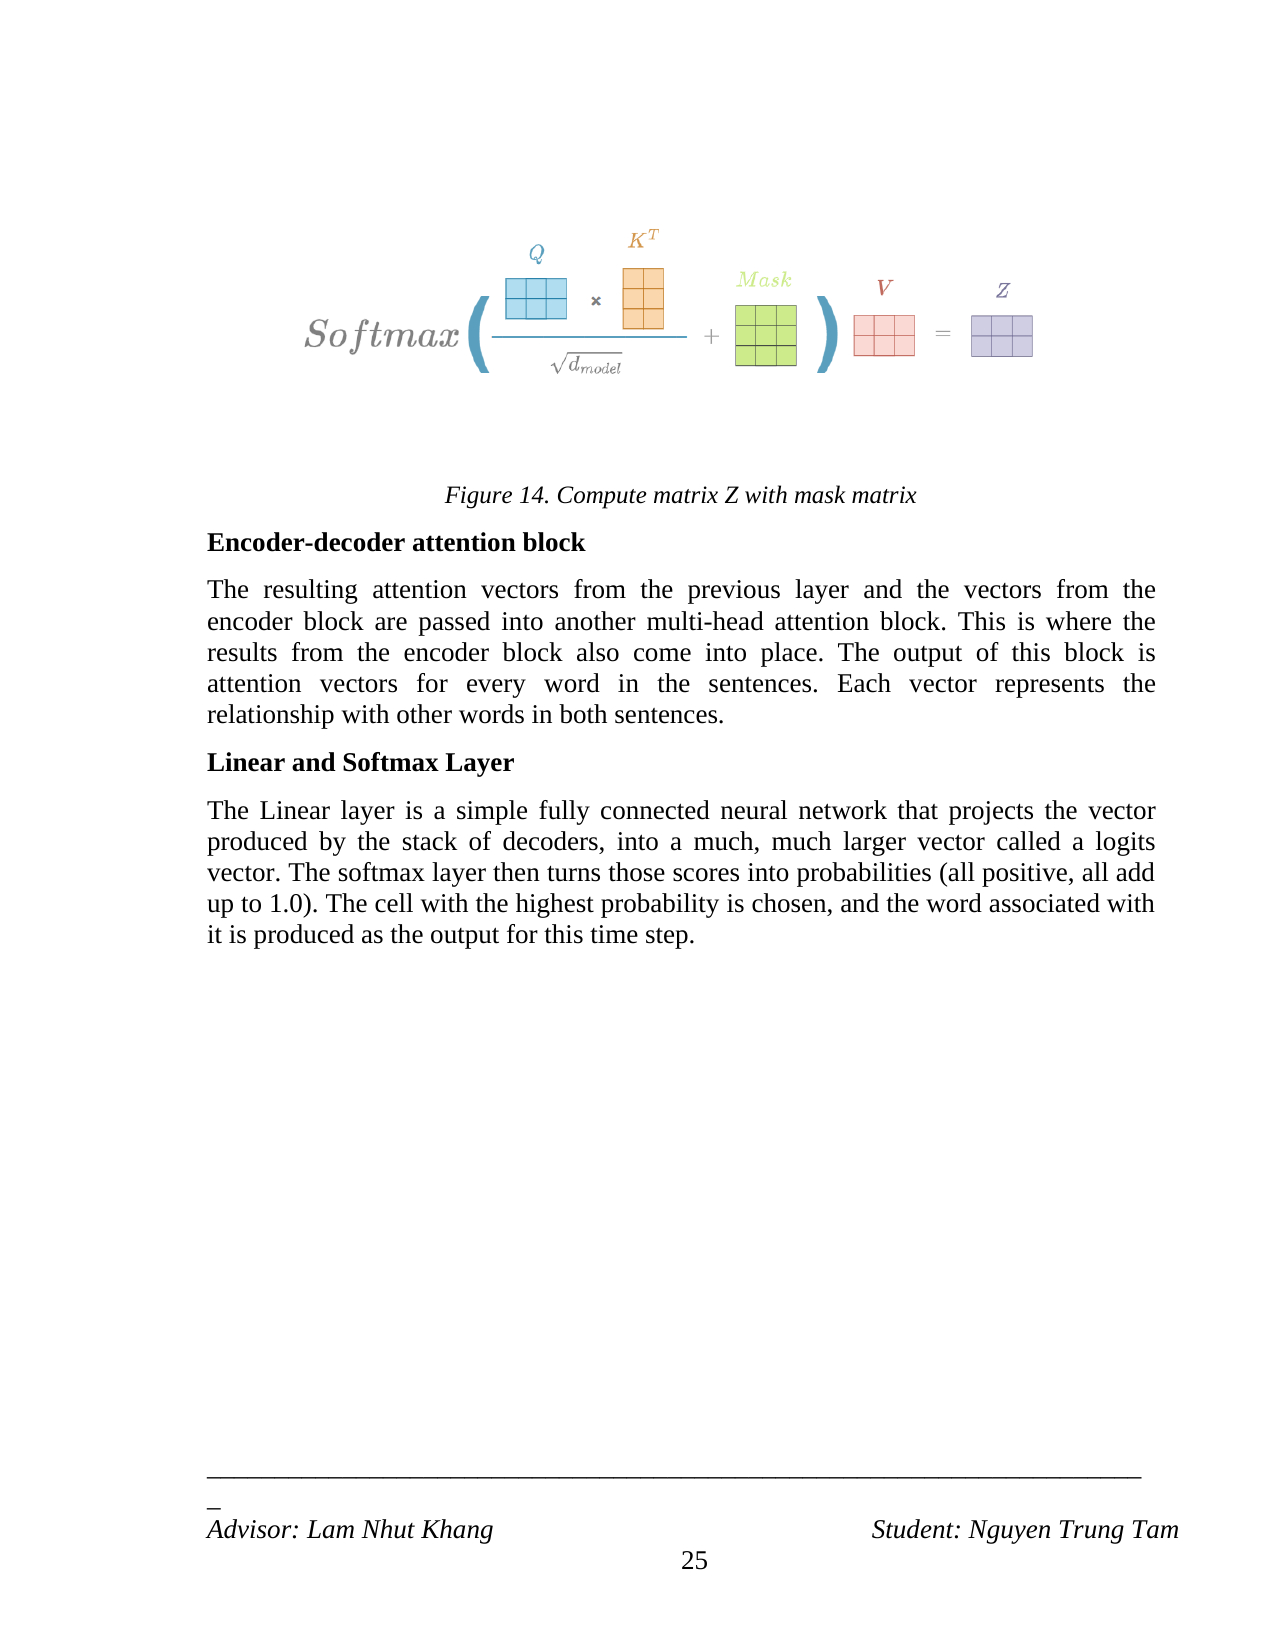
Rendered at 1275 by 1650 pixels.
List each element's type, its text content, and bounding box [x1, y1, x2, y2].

text Linear and Softmax Layer [207, 746, 1157, 777]
picture [269, 177, 1094, 464]
text Encoder-decoder attention block [207, 526, 1157, 557]
text The resulting attention vectors from the previous layer and the vectors from the encoder block are passed into another multi-head attention block. This is where the results from the encoder block also come into place. The output of this block is attention vectors for every word in the sentences. Each vector represents the relationship with other words in both sentences. [207, 574, 1157, 729]
text The Linear layer is a simple fully connected neural network that projects the vector produced by the stack of decoders, into a much, much larger vector called a logits vector. The softmax layer then turns those scores into probabilities (all positive, all add up to 1.0). The cell with the highest probability is chosen, and the word associated with it is produced as the output for this time step. [207, 794, 1157, 949]
